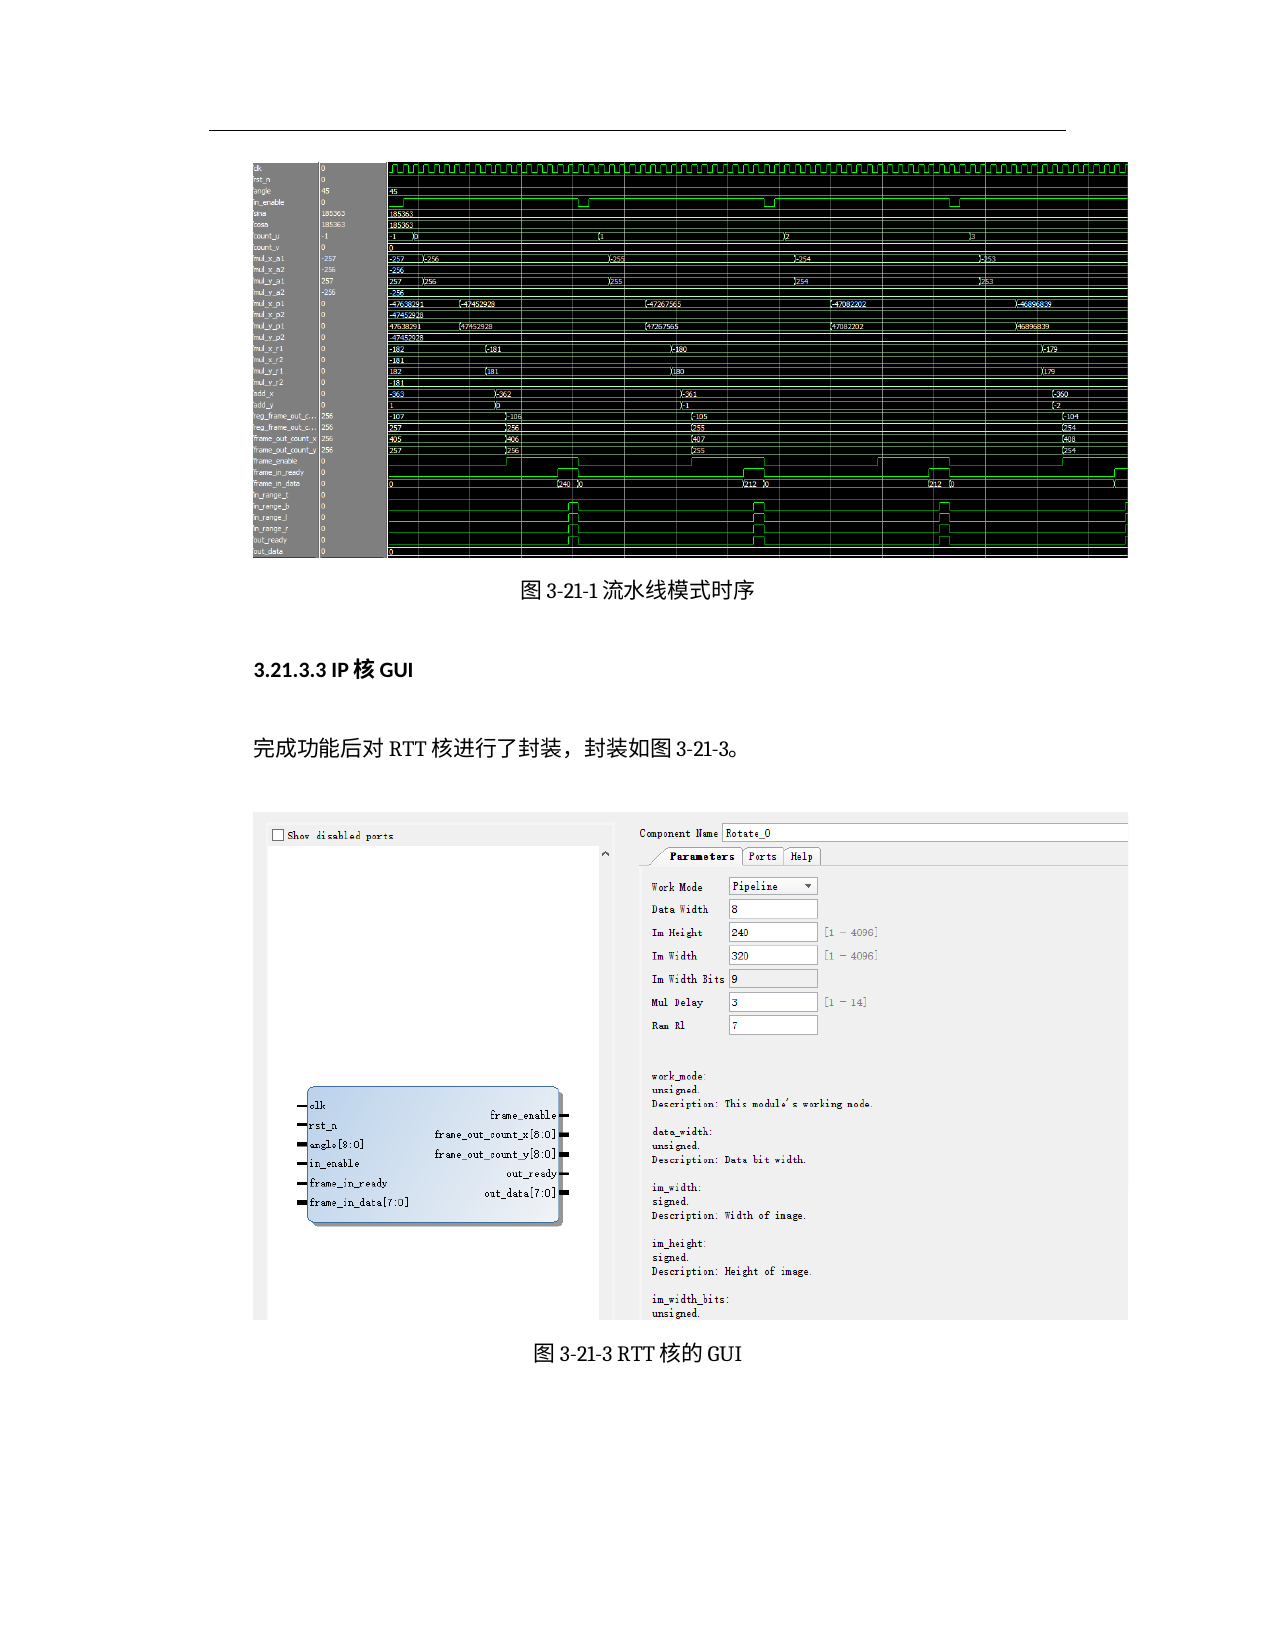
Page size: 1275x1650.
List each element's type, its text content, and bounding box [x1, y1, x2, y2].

picture [253, 812, 1129, 1320]
text 完成功能后对RTT核进行了封装，封装如图3-21-3。 [209, 731, 1066, 800]
subtitle 3.21.3.3 IP核GUI [209, 652, 1066, 684]
picture [253, 162, 1129, 558]
